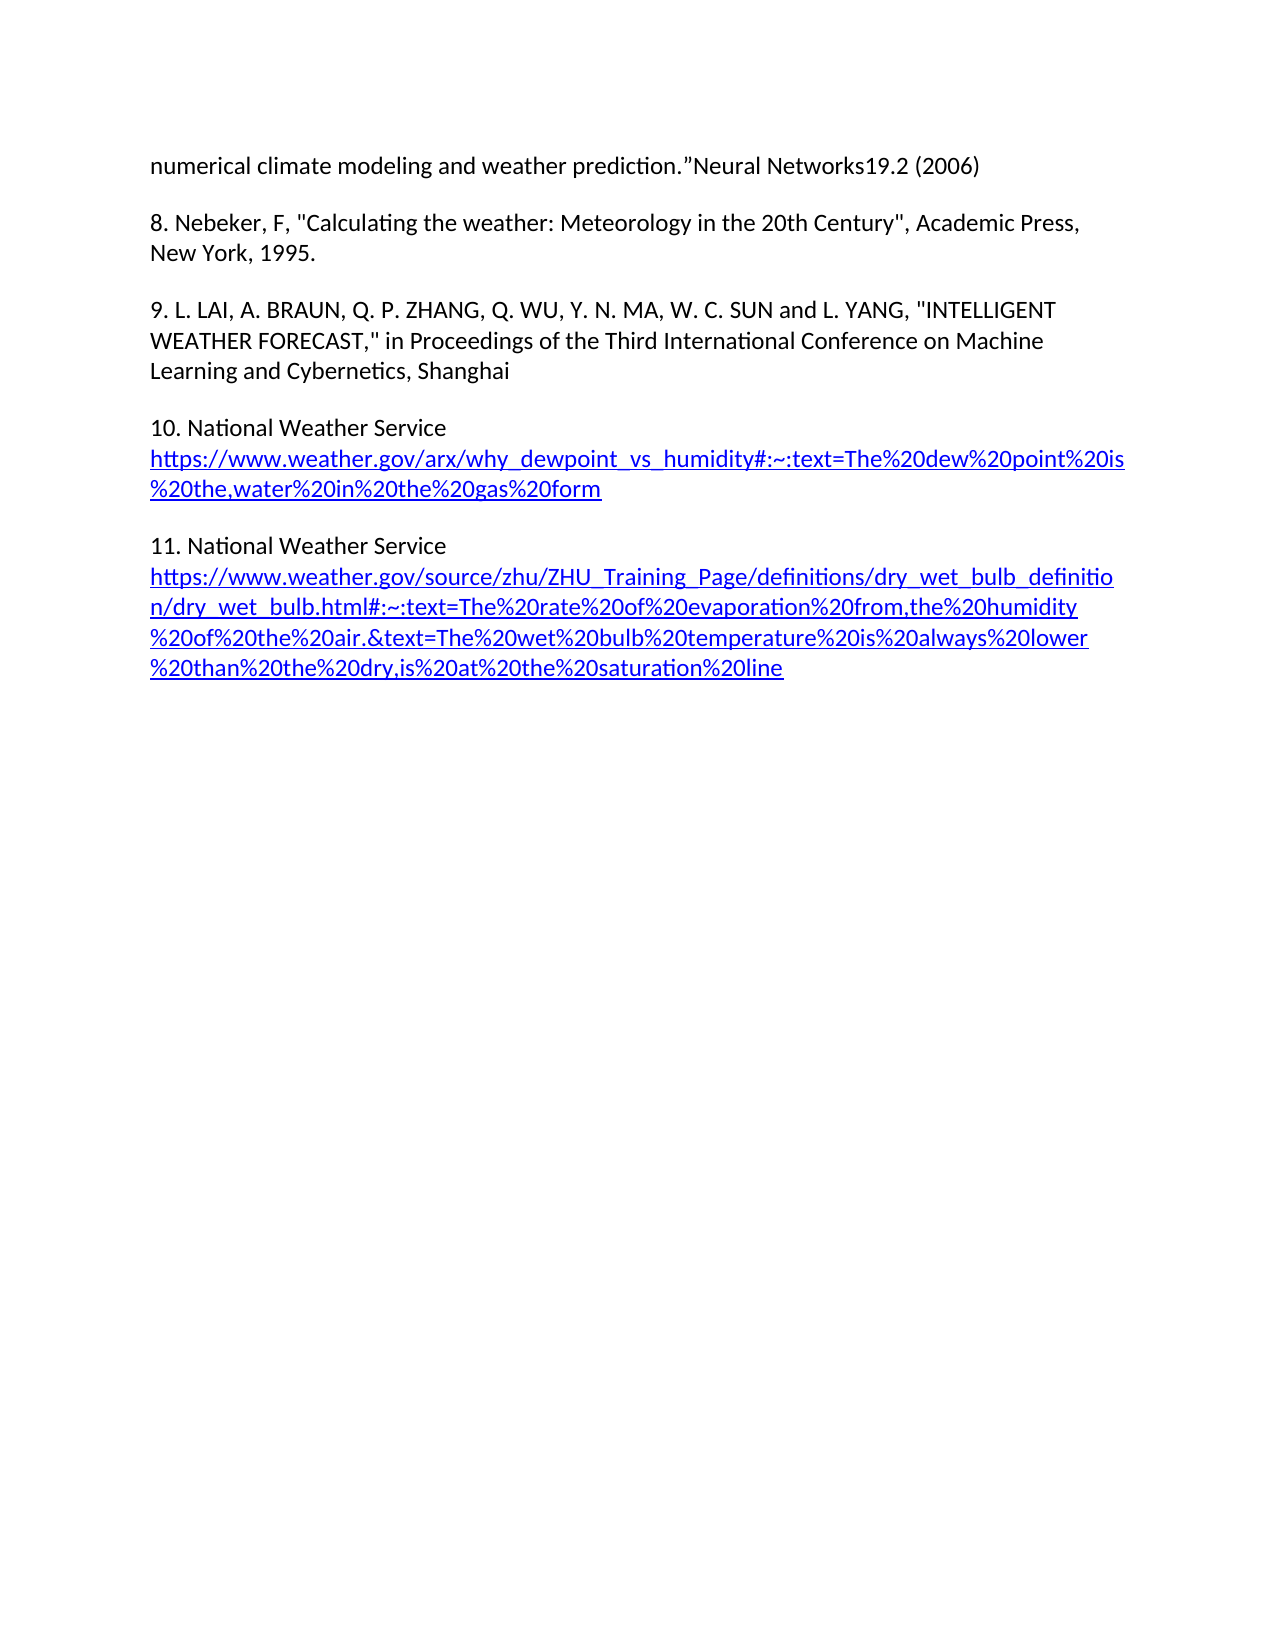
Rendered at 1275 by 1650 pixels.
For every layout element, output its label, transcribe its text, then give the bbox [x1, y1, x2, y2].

text 8. Nebeker, F, "Calculating the weather: Meteorology in the 20th Century", Academic Press, New York, 1995. [150, 207, 1125, 294]
text 9. L. LAI, A. BRAUN, Q. P. ZHANG, Q. WU, Y. N. MA, W. C. SUN and L. YANG, "INTELLIGENT WEATHER FORECAST," in Proceedings of the Third International Conference on Machine Learning and Cybernetics, Shanghai [150, 294, 1125, 412]
text 10. National Weather Service https://www.weather.gov/arx/why_dewpoint_vs_humidity#:~:text=The%20dew%20point%20is%20the,water%20in%20the%20gas%20form [150, 470, 1125, 530]
text 10. National Weather Service https://www.weather.gov/arx/why_dewpoint_vs_humidity#:~:text=The%20dew%20point%20is%20the,water%20in%20the%20gas%20form [150, 412, 1125, 469]
text 11. National Weather Service https://www.weather.gov/source/zhu/ZHU_Training_Page/definitions/dry_wet_bulb_definition/dry_wet_bulb.html#:~:text=The%20rate%20of%20evaporation%20from,the%20humidity%20of%20the%20air.&text=The%20wet%20bulb%20temperature%20is%20always%20lower%20than%20the%20dry,is%20at%20the%20saturation%20line [150, 530, 1125, 709]
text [150, 150, 1125, 207]
